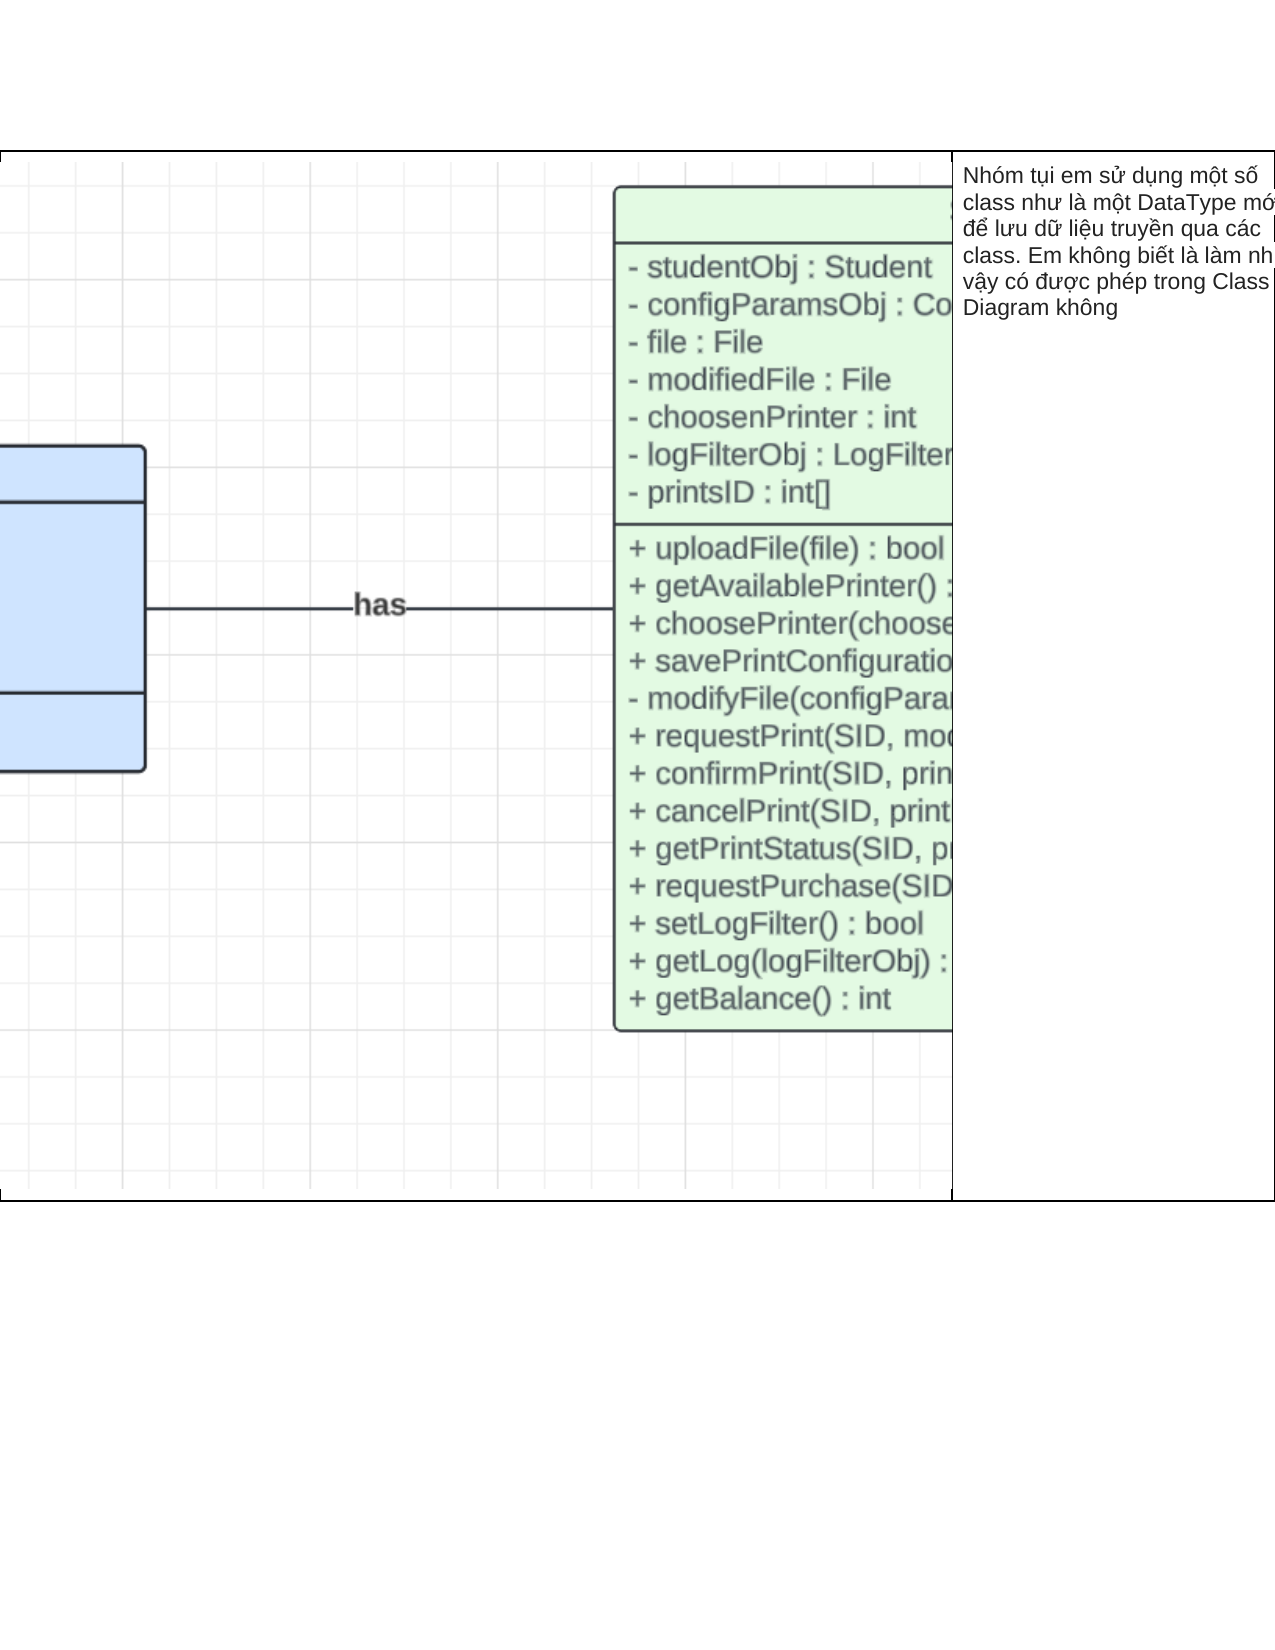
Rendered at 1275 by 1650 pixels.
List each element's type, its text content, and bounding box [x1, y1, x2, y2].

picture [0, 162, 953, 1189]
table_cell [1, 1189, 951, 1199]
table_cell [1, 152, 951, 162]
table_cell Nhóm tụi em sử dụng một số class như là một DataType mới để lưu dữ liệu truyền qua các class. Em không biết là làm như vậy có được phép trong Class Diagram không [953, 152, 1274, 1199]
